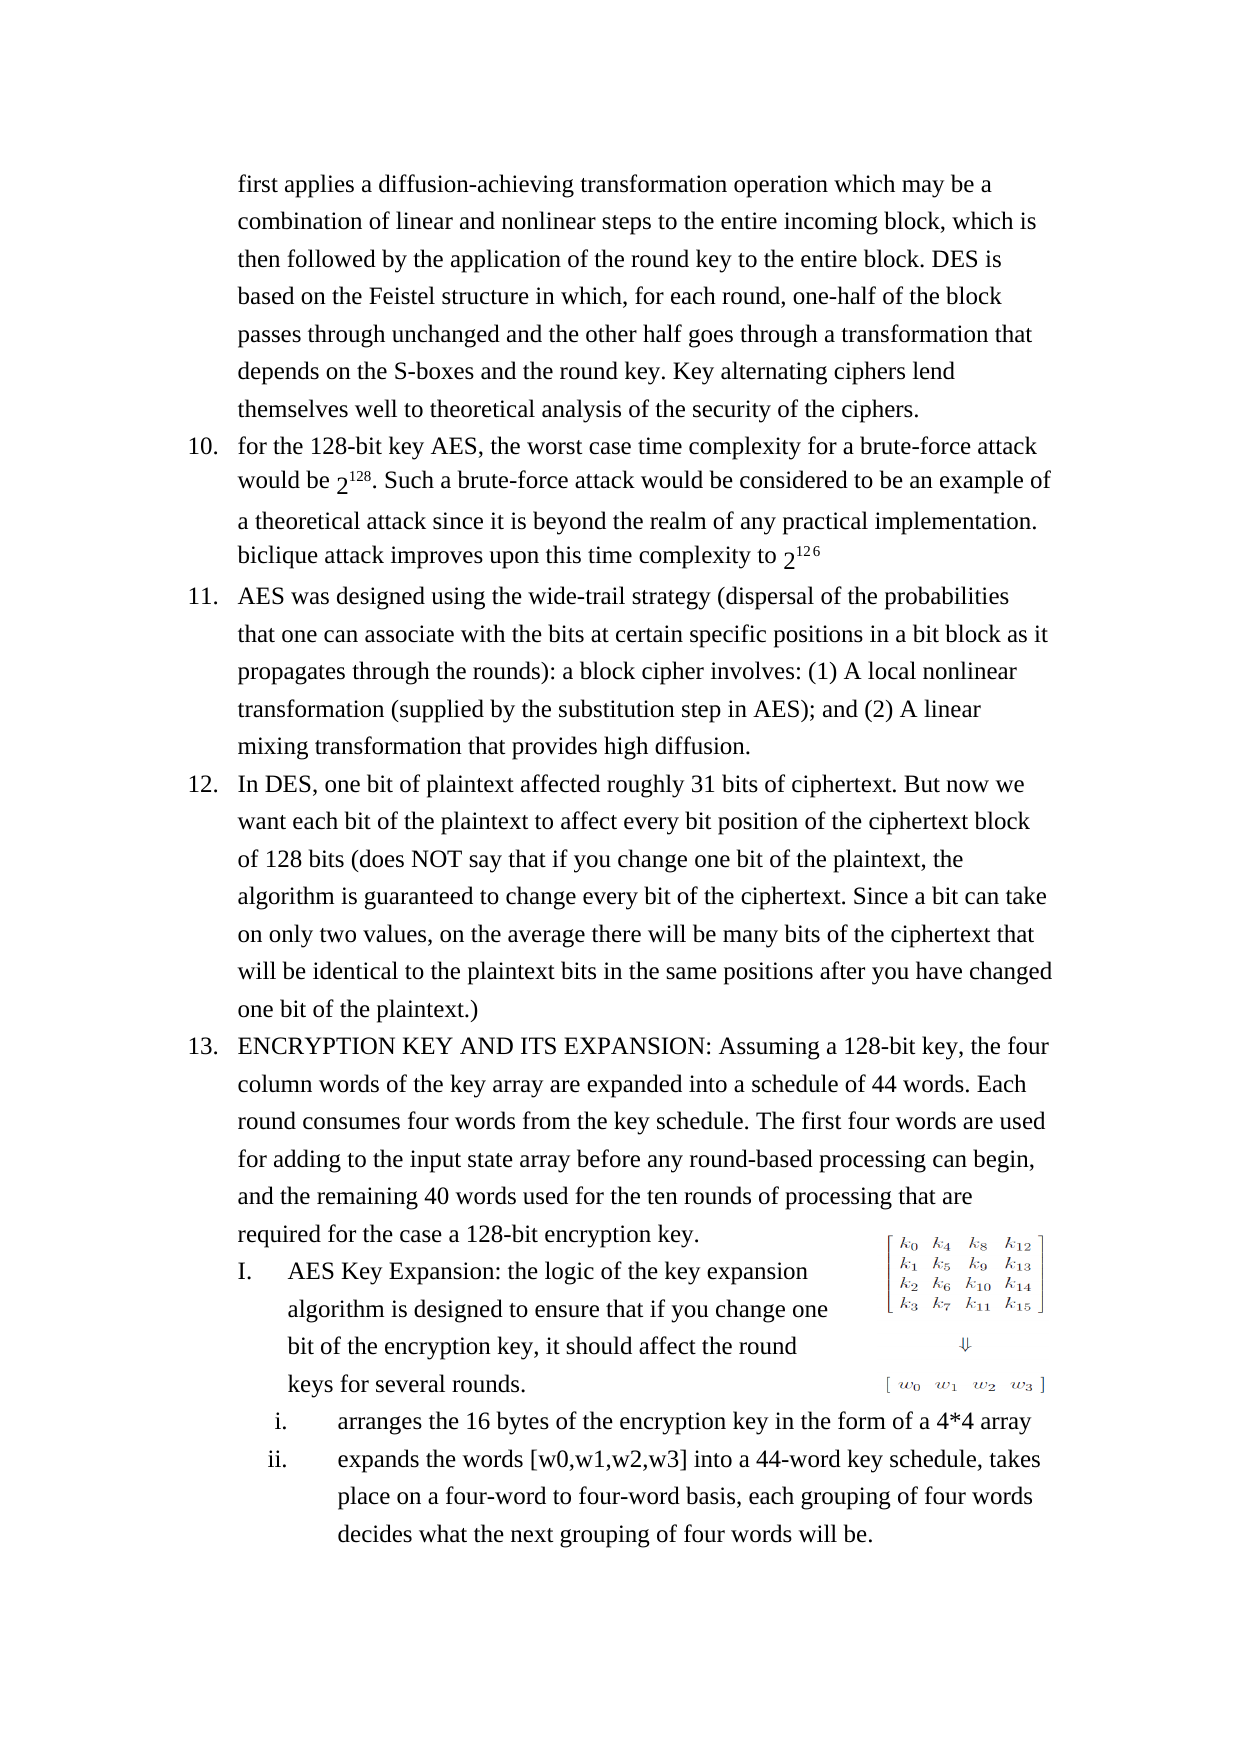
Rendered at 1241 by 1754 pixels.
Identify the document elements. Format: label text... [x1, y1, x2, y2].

list for the 128-bit key AES, the worst case time complexity for a brute-force attack would be . Such a brute-force attack would be considered to be an example of a theoretical attack since it is beyond the realm of any practical implementation. biclique attack improves upon this time complexity to [187, 427, 1053, 577]
list arranges the 16 bytes of the encryption key in the form of a 4*4 array [287, 1402, 1053, 1439]
picture [877, 1230, 1049, 1396]
list In DES, one bit of plaintext affected roughly 31 bits of ciphertext. But now we want each bit of the plaintext to affect every bit position of the ciphertext block of 128 bits (does NOT say that if you change one bit of the plaintext, the algorithm is guaranteed to change every bit of the ciphertext. Since a bit can take on only two values, on the average there will be many bits of the ciphertext that will be identical to the plaintext bits in the same positions after you have changed one bit of the plaintext.) [187, 764, 1053, 1027]
list expands the words [w0,w1,w2,w3] into a 44-word key schedule, takes place on a four-word to four-word basis, each grouping of four words decides what the next grouping of four words will be. [287, 1439, 1053, 1552]
list ENCRYPTION KEY AND ITS EXPANSION: Assuming a 128-bit key, the four column words of the key array are expanded into a schedule of 44 words. Each round consumes four words from the key schedule. The first four words are used for adding to the input state array before any round-based processing can begin, and the remaining 40 words used for the ten rounds of processing that are required for the case a 128-bit encryption key. [187, 1027, 1053, 1252]
list AES was designed using the wide-trail strategy (dispersal of the probabilities that one can associate with the bits at certain specific positions in a bit block as it propagates through the rounds): a block cipher involves: (1) A local nonlinear transformation (supplied by the substitution step in AES); and (2) A linear mixing transformation that provides high diffusion. [187, 577, 1053, 764]
list AES Key Expansion: the logic of the key expansion algorithm is designed to ensure that if you change one bit of the encryption key, it should affect the round keys for several rounds. [237, 1252, 1053, 1402]
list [187, 164, 1053, 427]
